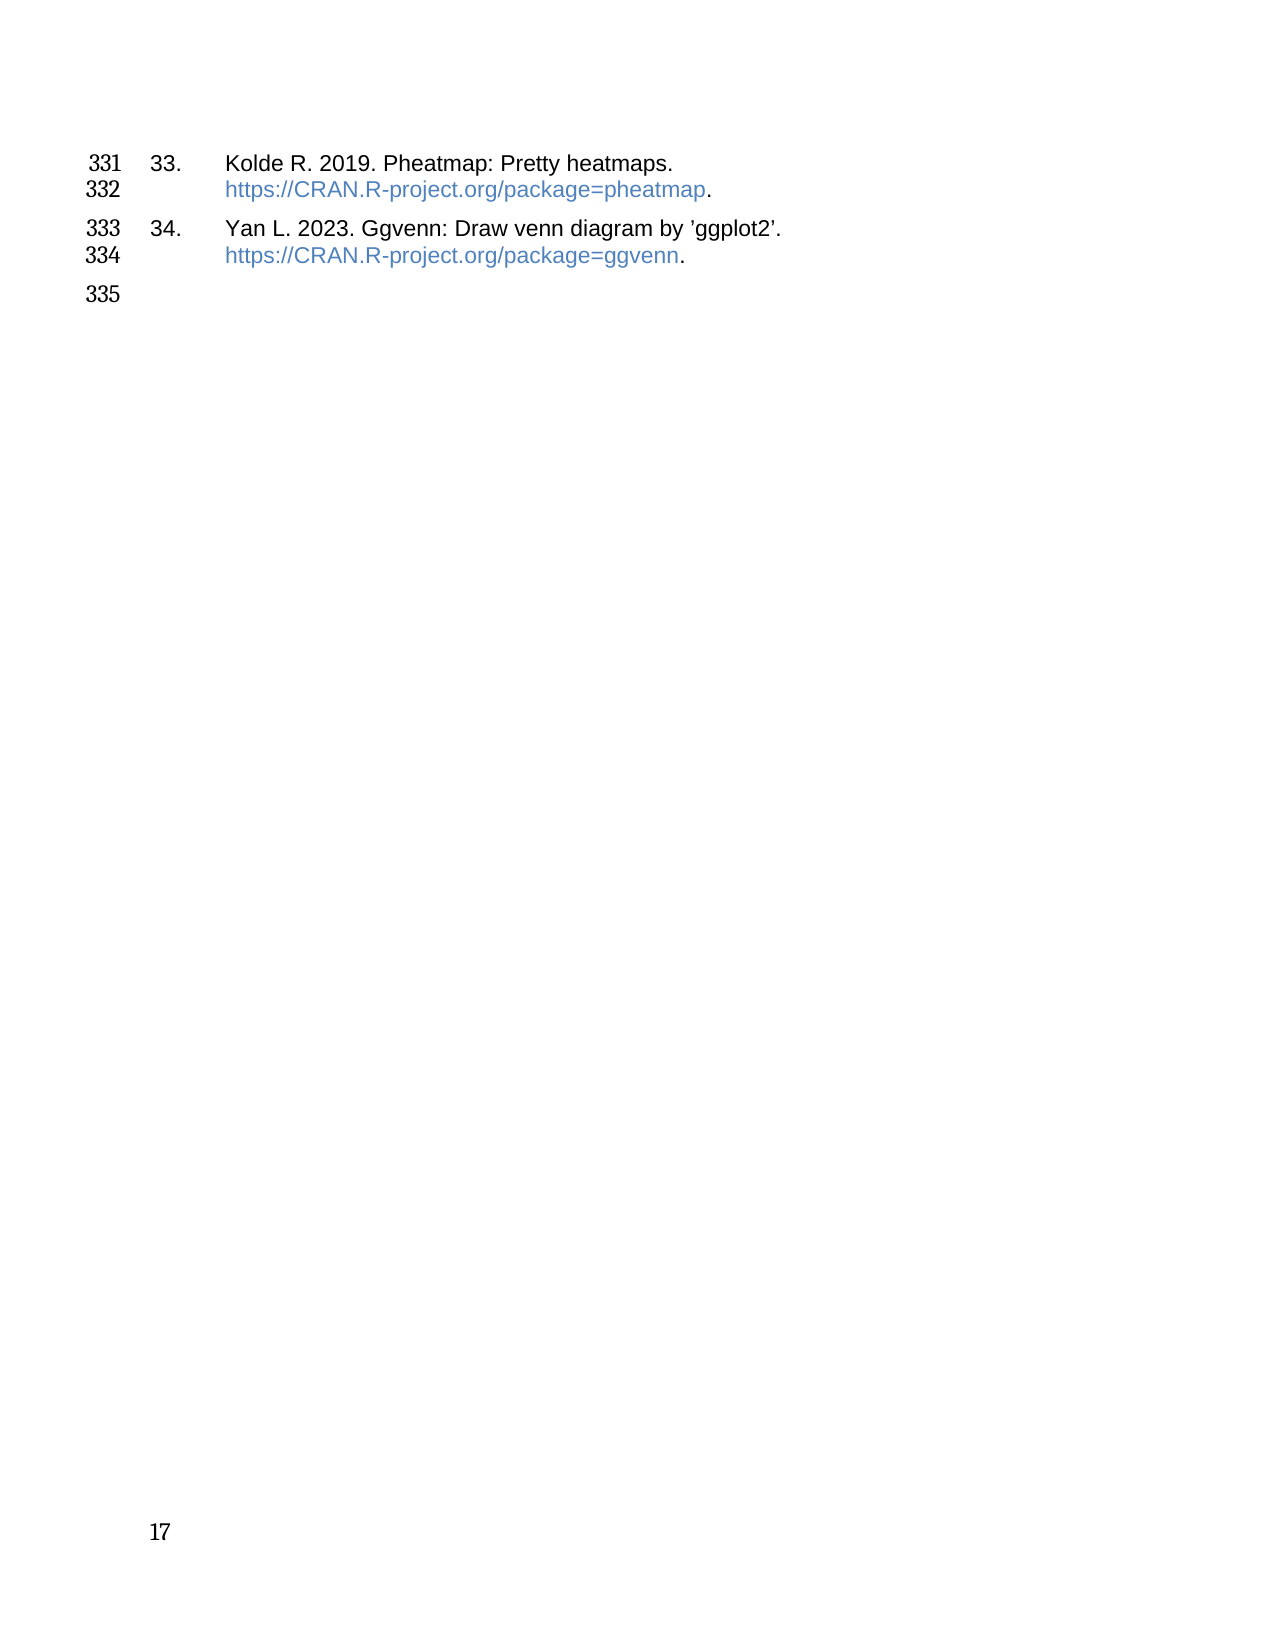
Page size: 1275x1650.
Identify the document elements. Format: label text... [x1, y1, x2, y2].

text 34. Yan L. 2023. Ggvenn: Draw venn diagram by ’ggplot2’. https://CRAN.R-project.org/package=ggvenn. [150, 215, 1125, 268]
text 33. Kolde R. 2019. Pheatmap: Pretty heatmaps. https://CRAN.R-project.org/package=pheatmap. [150, 150, 1125, 203]
